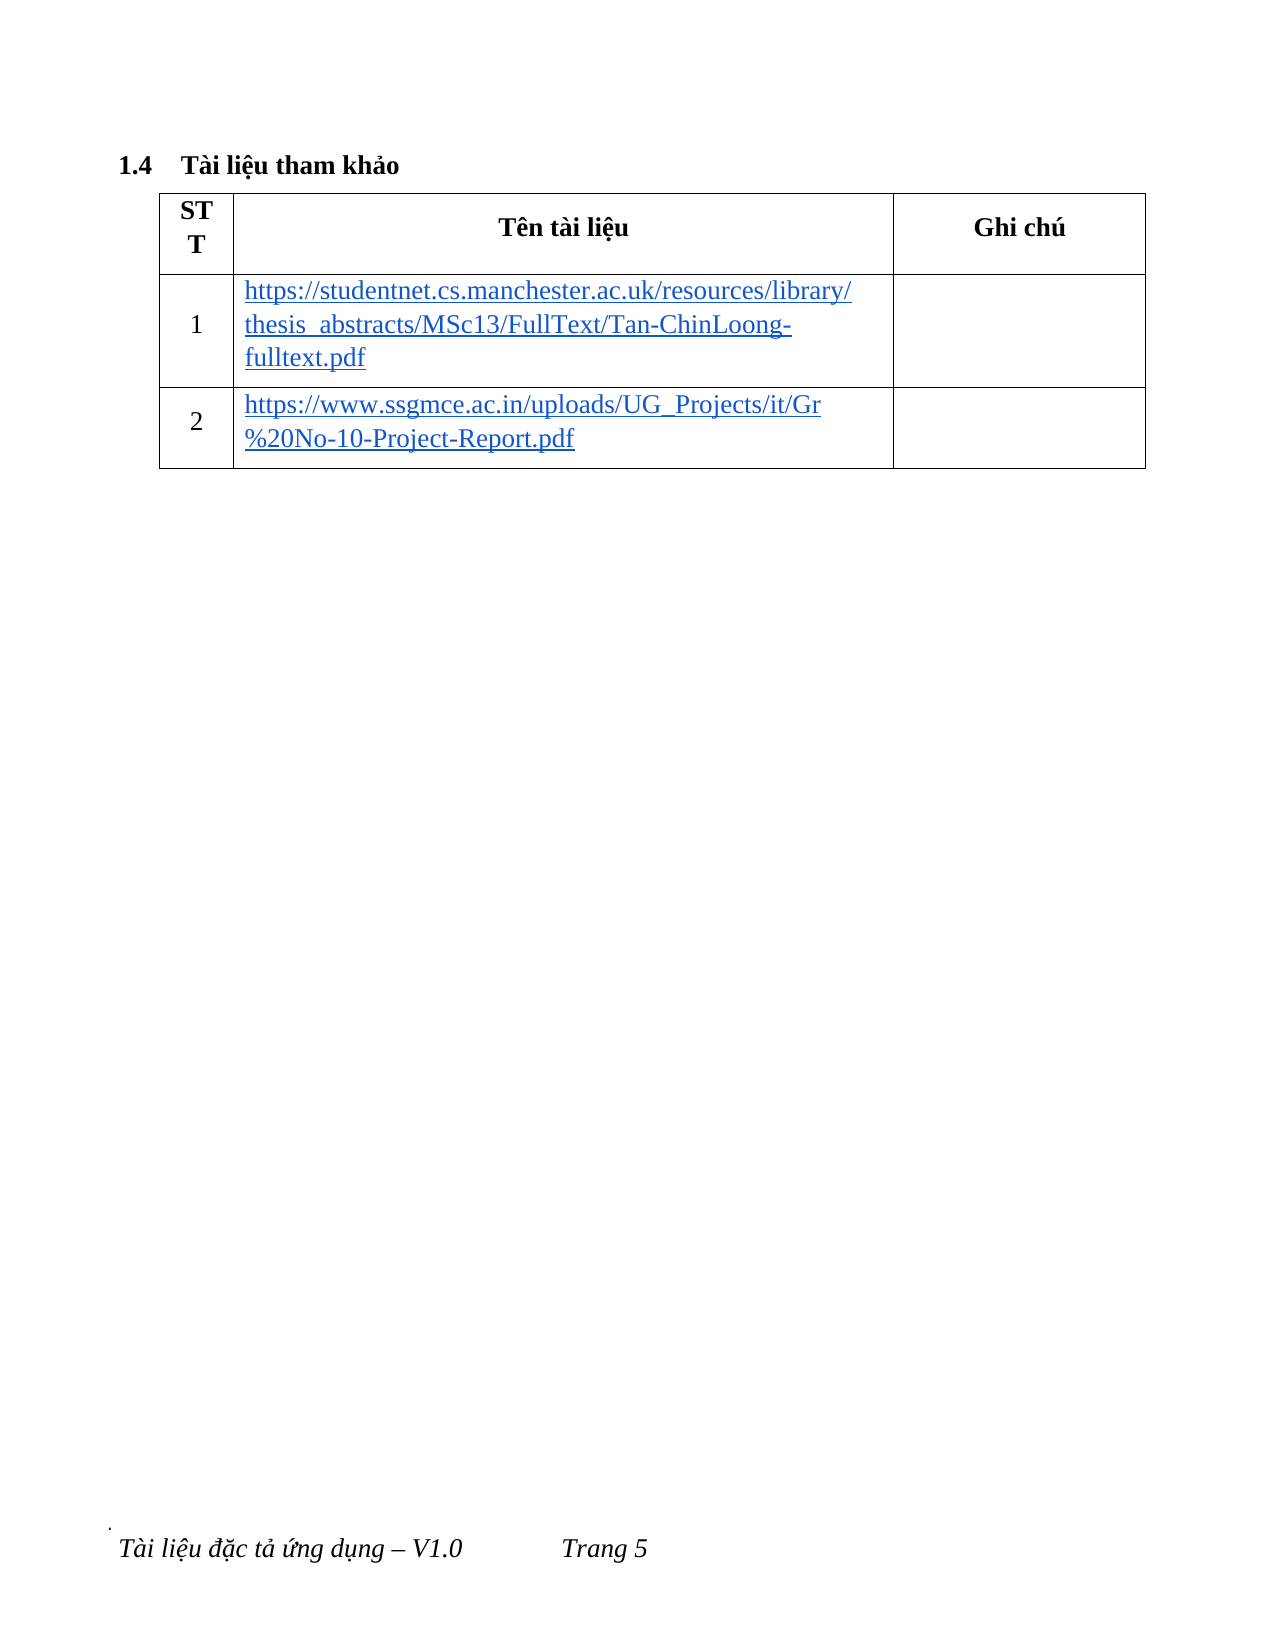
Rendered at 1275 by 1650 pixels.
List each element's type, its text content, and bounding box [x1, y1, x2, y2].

table_cell 2 [160, 388, 233, 468]
table_cell 1 [160, 275, 233, 387]
table_header Tên tài liệu [234, 194, 893, 273]
subtitle Tài liệu tham khảo [118, 149, 1186, 181]
table_cell https://studentnet.cs.manchester.ac.uk/resources/library/thesis_abstracts/MSc13/FullText/Tan-ChinLoong-fulltext.pdf [234, 275, 893, 387]
table_cell [894, 275, 1145, 387]
table_header Ghi chú [894, 194, 1145, 273]
table_cell [894, 388, 1145, 468]
table_cell https://www.ssgmce.ac.in/uploads/UG_Projects/it/Gr%20No-10-Project-Report.pdf [234, 388, 893, 468]
table_header STT [160, 194, 233, 273]
